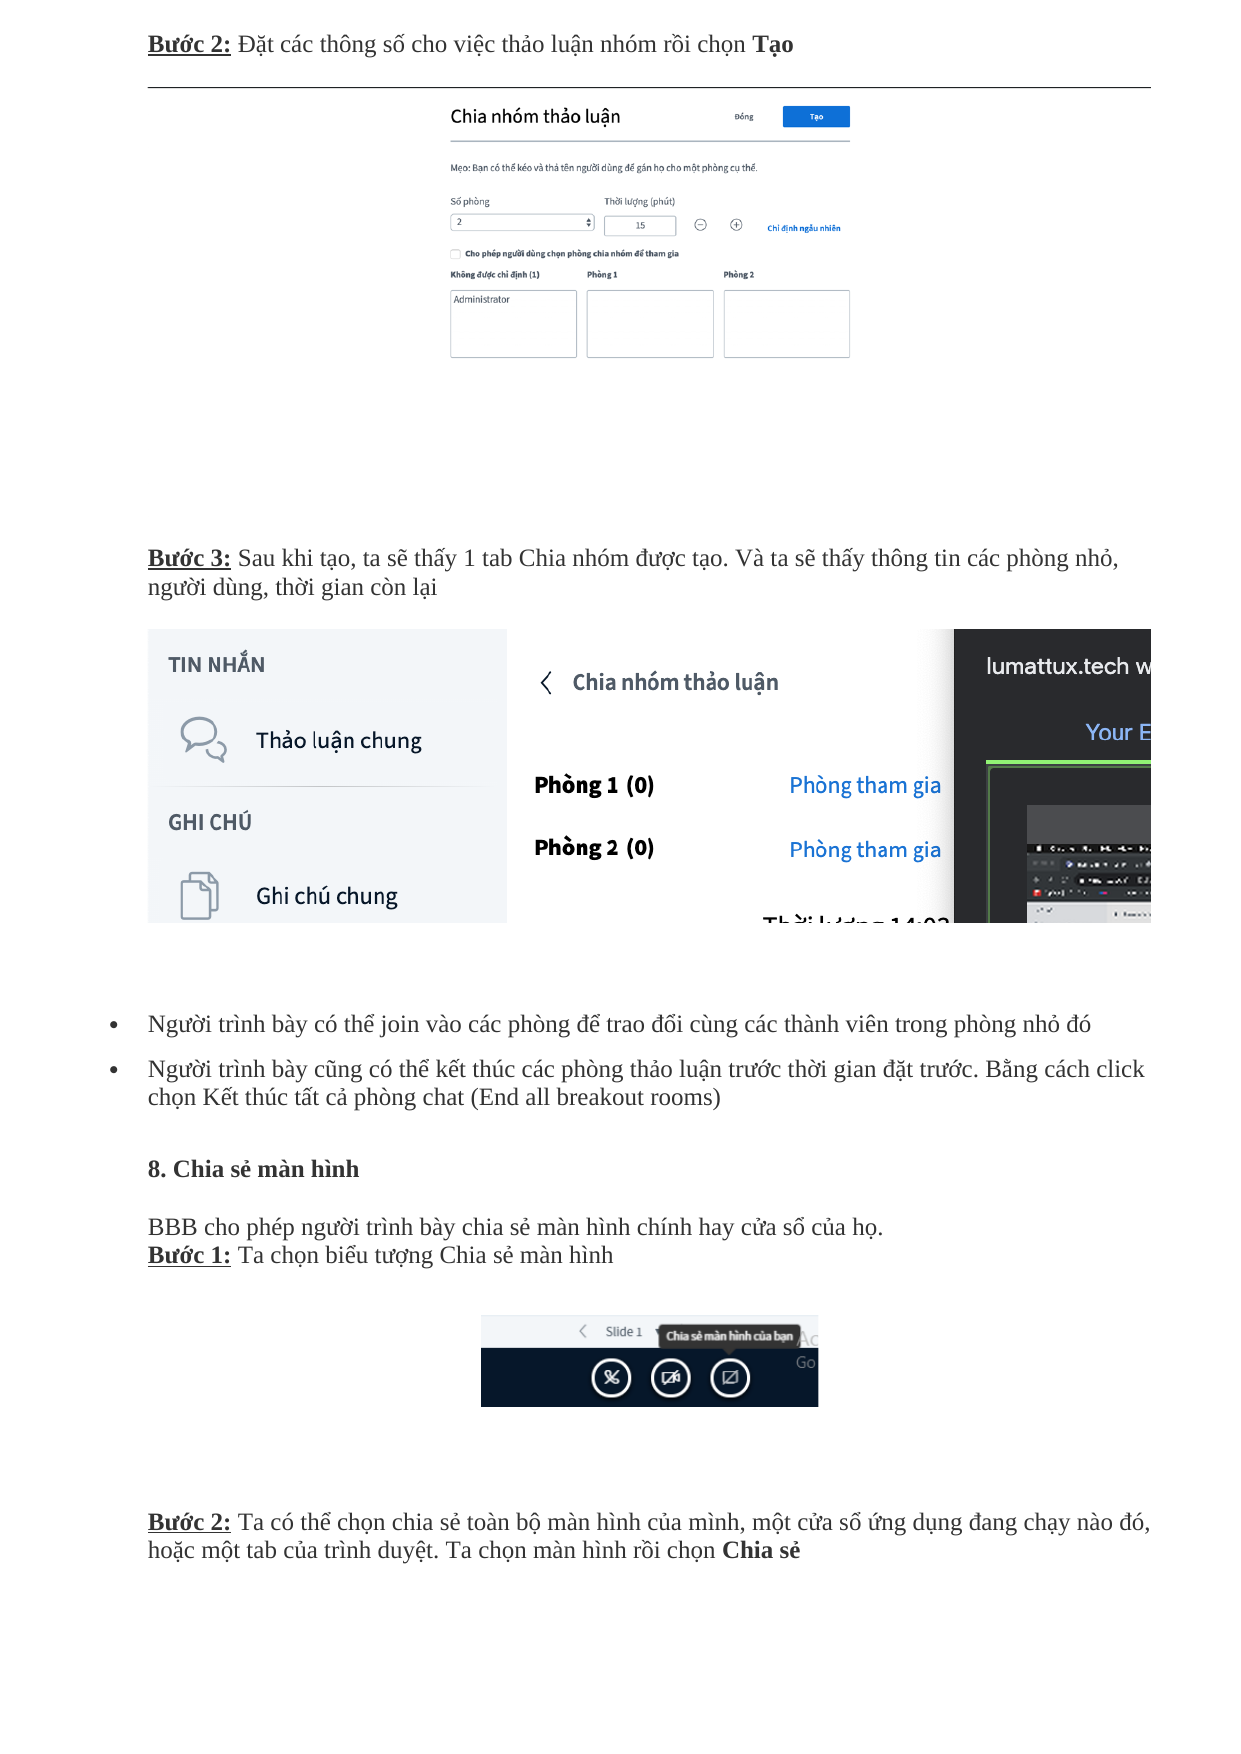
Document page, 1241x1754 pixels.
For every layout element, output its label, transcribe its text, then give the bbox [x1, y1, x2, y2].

picture [481, 1312, 819, 1407]
text Bước 3: Sau khi tạo, ta sẽ thấy 1 tab Chia nhóm được tạo. Và ta sẽ thấy thông tin các phòng nhỏ, người dùng, thời gian còn lại [438, 543, 1152, 601]
text Bước 2: Đặt các thông số cho việc thảo luận nhóm rồi chọn Tạo [148, 29, 1152, 58]
picture [147, 87, 1151, 529]
list Người trình bày cũng có thể kết thúc các phòng thảo luận trước thời gian đặt trước. Bằng cách click chọn Kết thúc tất cả phòng chat (End all breakout rooms) [110, 1054, 1152, 1111]
text Bước 2: Ta có thể chọn chia sẻ toàn bộ màn hình của mình, một cửa sổ ứng dụng đang chạy nào đó, hoặc một tab của trình duyệt. Ta chọn màn hình rồi chọn Chia sẻ [800, 1507, 1152, 1564]
picture [147, 629, 1151, 923]
subtitle 8. Chia sẻ màn hình [148, 1154, 1152, 1183]
list Người trình bày có thể join vào các phòng để trao đổi cùng các thành viên trong phòng nhỏ đó [110, 1009, 1152, 1038]
text BBB cho phép người trình bày chia sẻ màn hình chính hay cửa sổ của họ. Bước 1: Ta chọn biểu tượng Chia sẻ màn hình [613, 1212, 1152, 1269]
